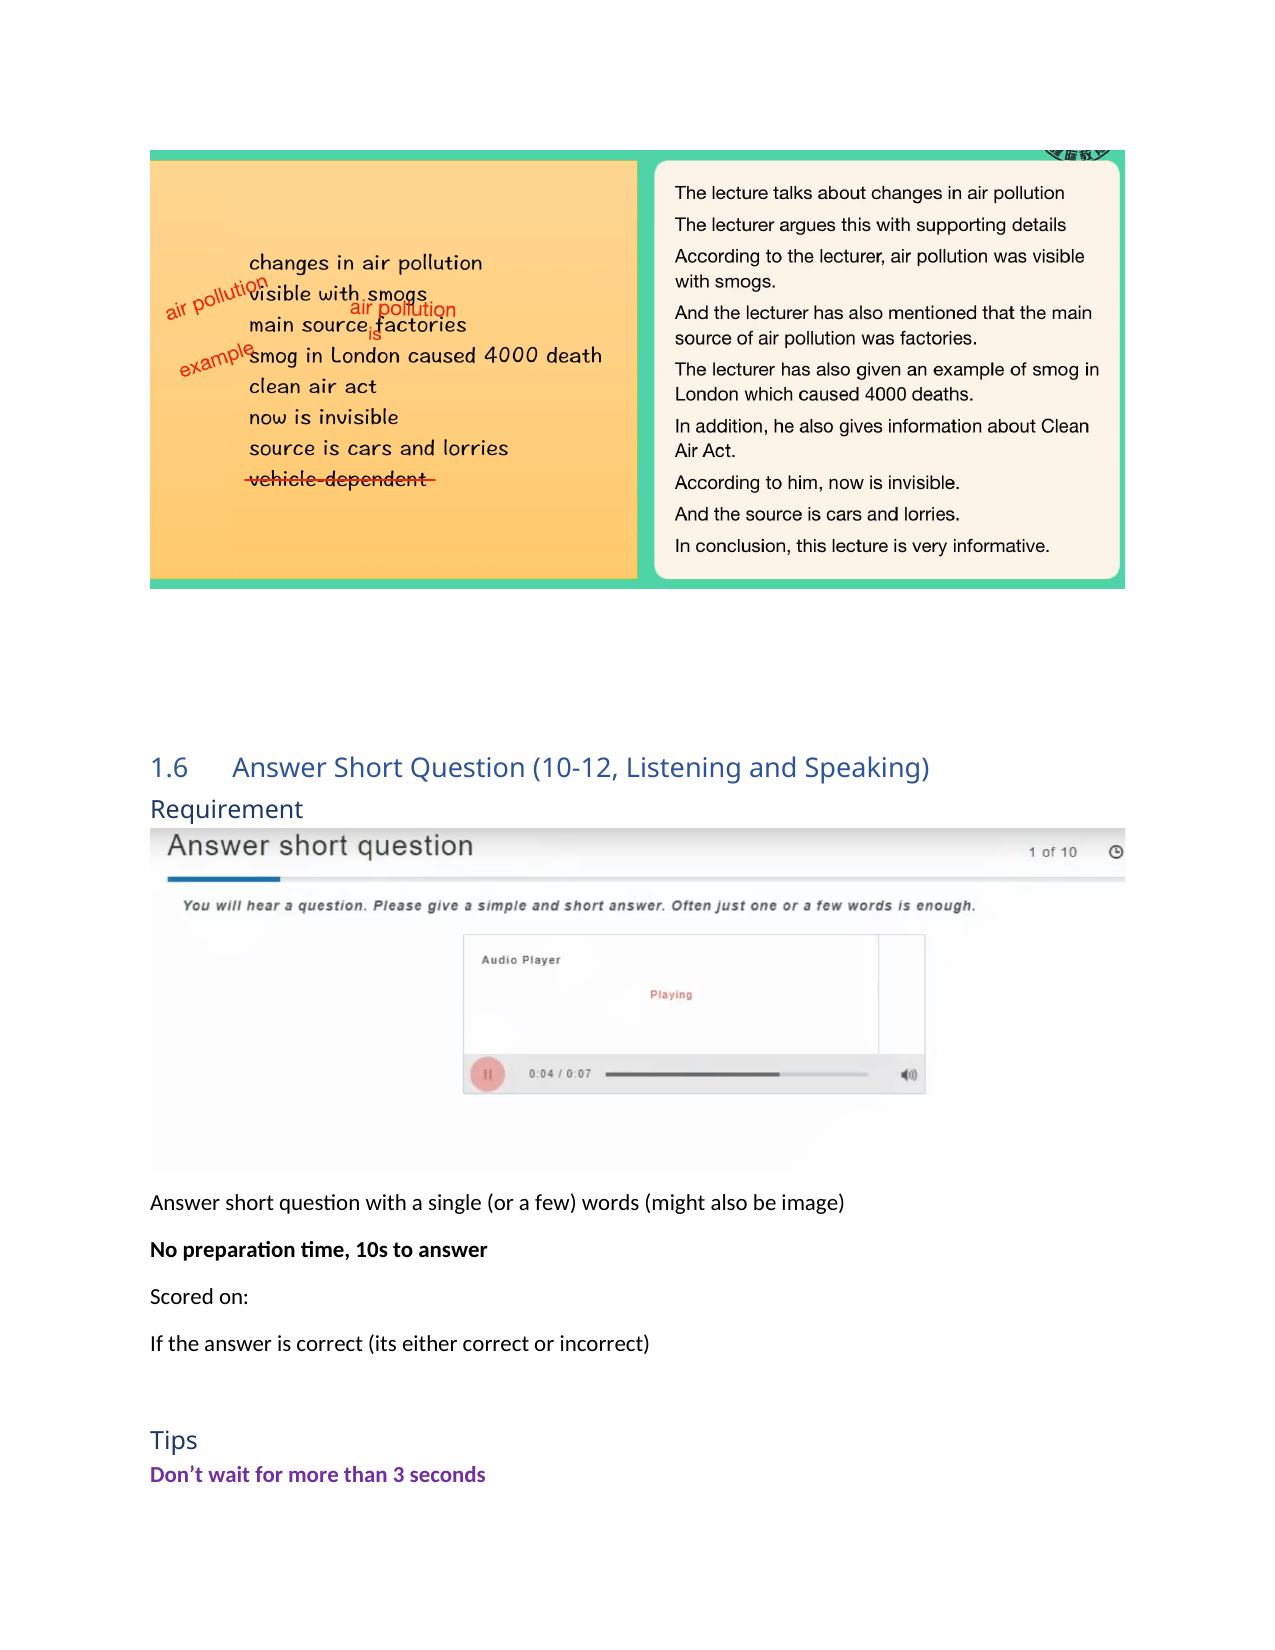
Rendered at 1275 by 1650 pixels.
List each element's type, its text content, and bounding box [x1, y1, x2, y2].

subtitle Answer Short Question (10-12, Listening and Speaking) [150, 748, 1125, 785]
picture [150, 828, 1125, 1170]
text Don’t wait for more than 3 seconds [150, 1460, 1125, 1488]
subtitle Tips [150, 1423, 1125, 1457]
picture [150, 150, 1125, 589]
text Answer short question with a single (or a few) words (might also be image) [150, 1188, 1125, 1217]
text If the answer is correct (its either correct or incorrect) [150, 1329, 1125, 1357]
text Scored on: [150, 1282, 1125, 1310]
subtitle Requirement [150, 792, 1125, 826]
text No preparation time, 10s to answer [150, 1235, 1125, 1263]
